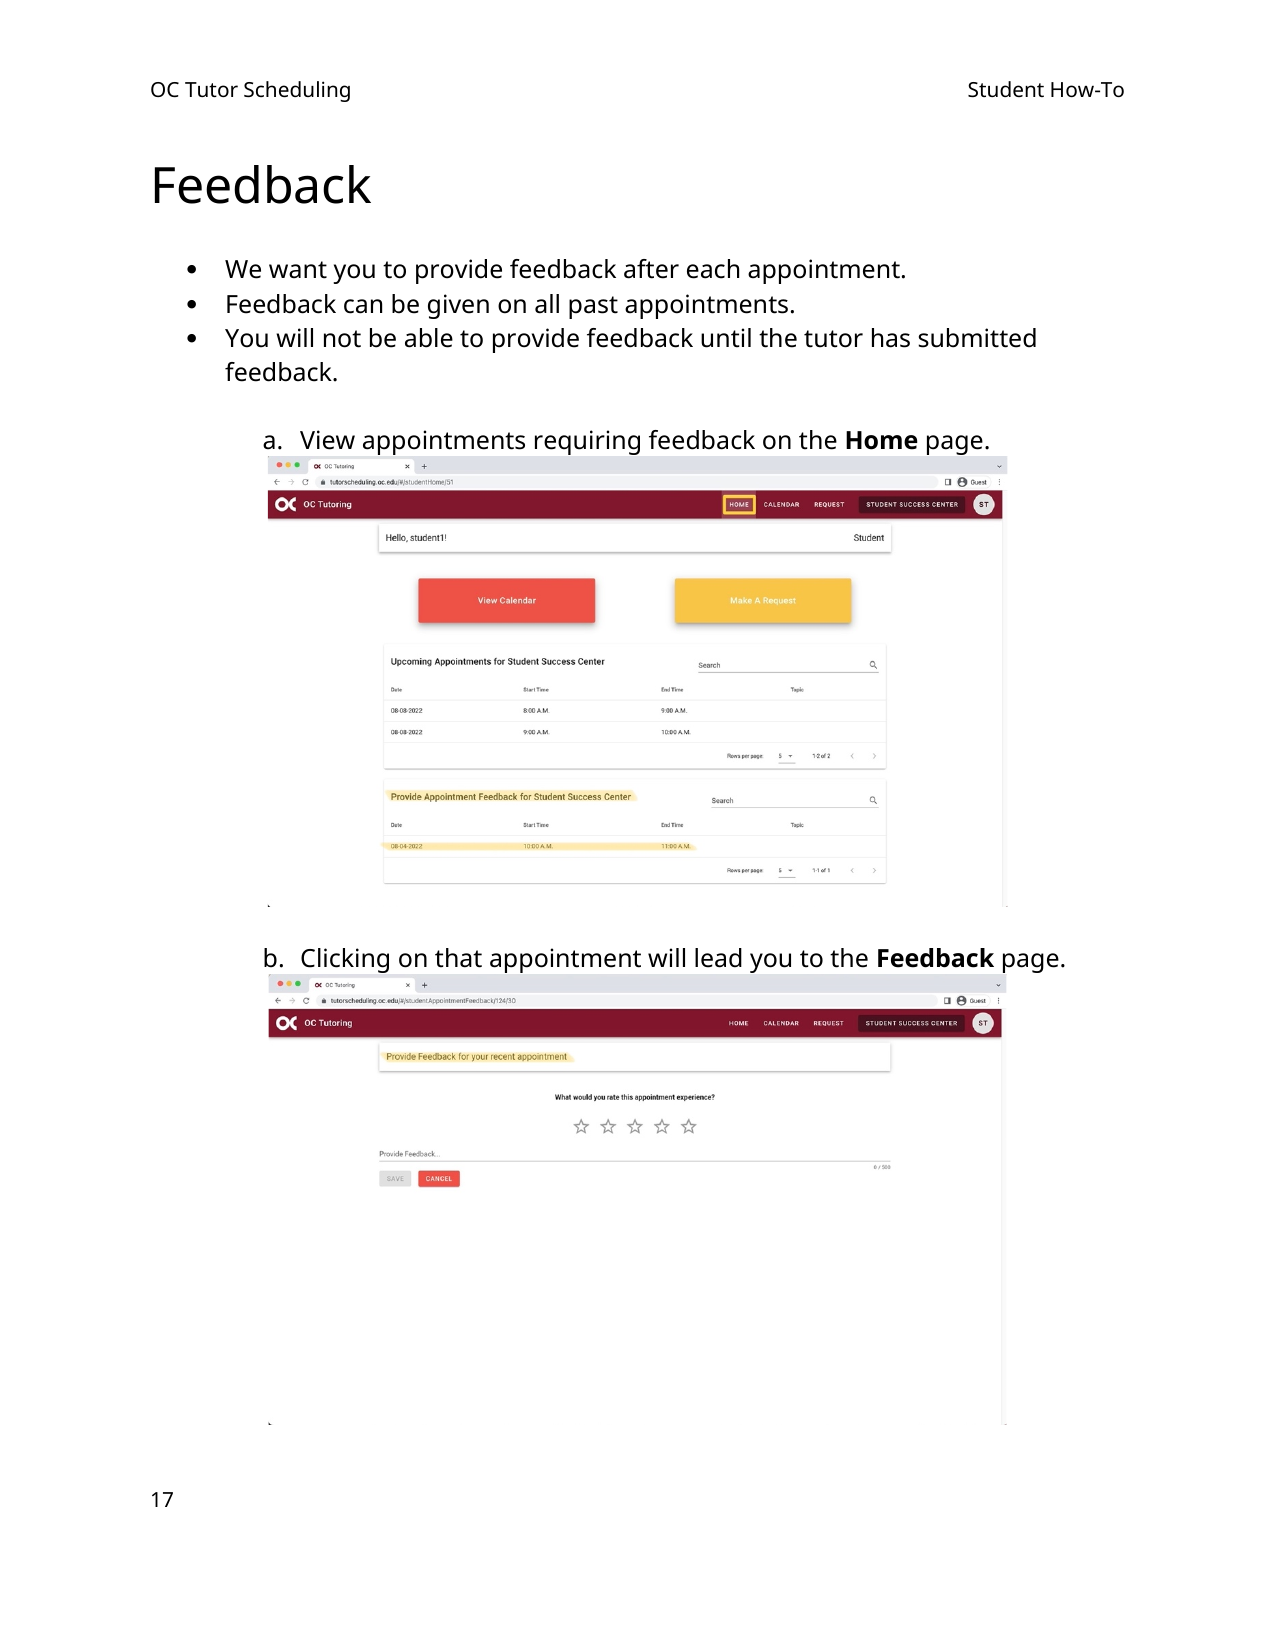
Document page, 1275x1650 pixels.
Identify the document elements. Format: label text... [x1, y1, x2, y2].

subtitle Feedback [150, 150, 1125, 218]
picture [268, 974, 1007, 1425]
list Feedback can be given on all past appointments. [187, 286, 1125, 320]
picture [267, 456, 1008, 907]
list View appointments requiring feedback on the Home page. [262, 422, 1125, 457]
list We want you to provide feedback after each appointment. [187, 252, 1125, 286]
list You will not be able to provide feedback until the tutor has submitted feedback. [187, 320, 1125, 388]
list Clicking on that appointment will lead you to the Feedback page. [262, 941, 1125, 975]
